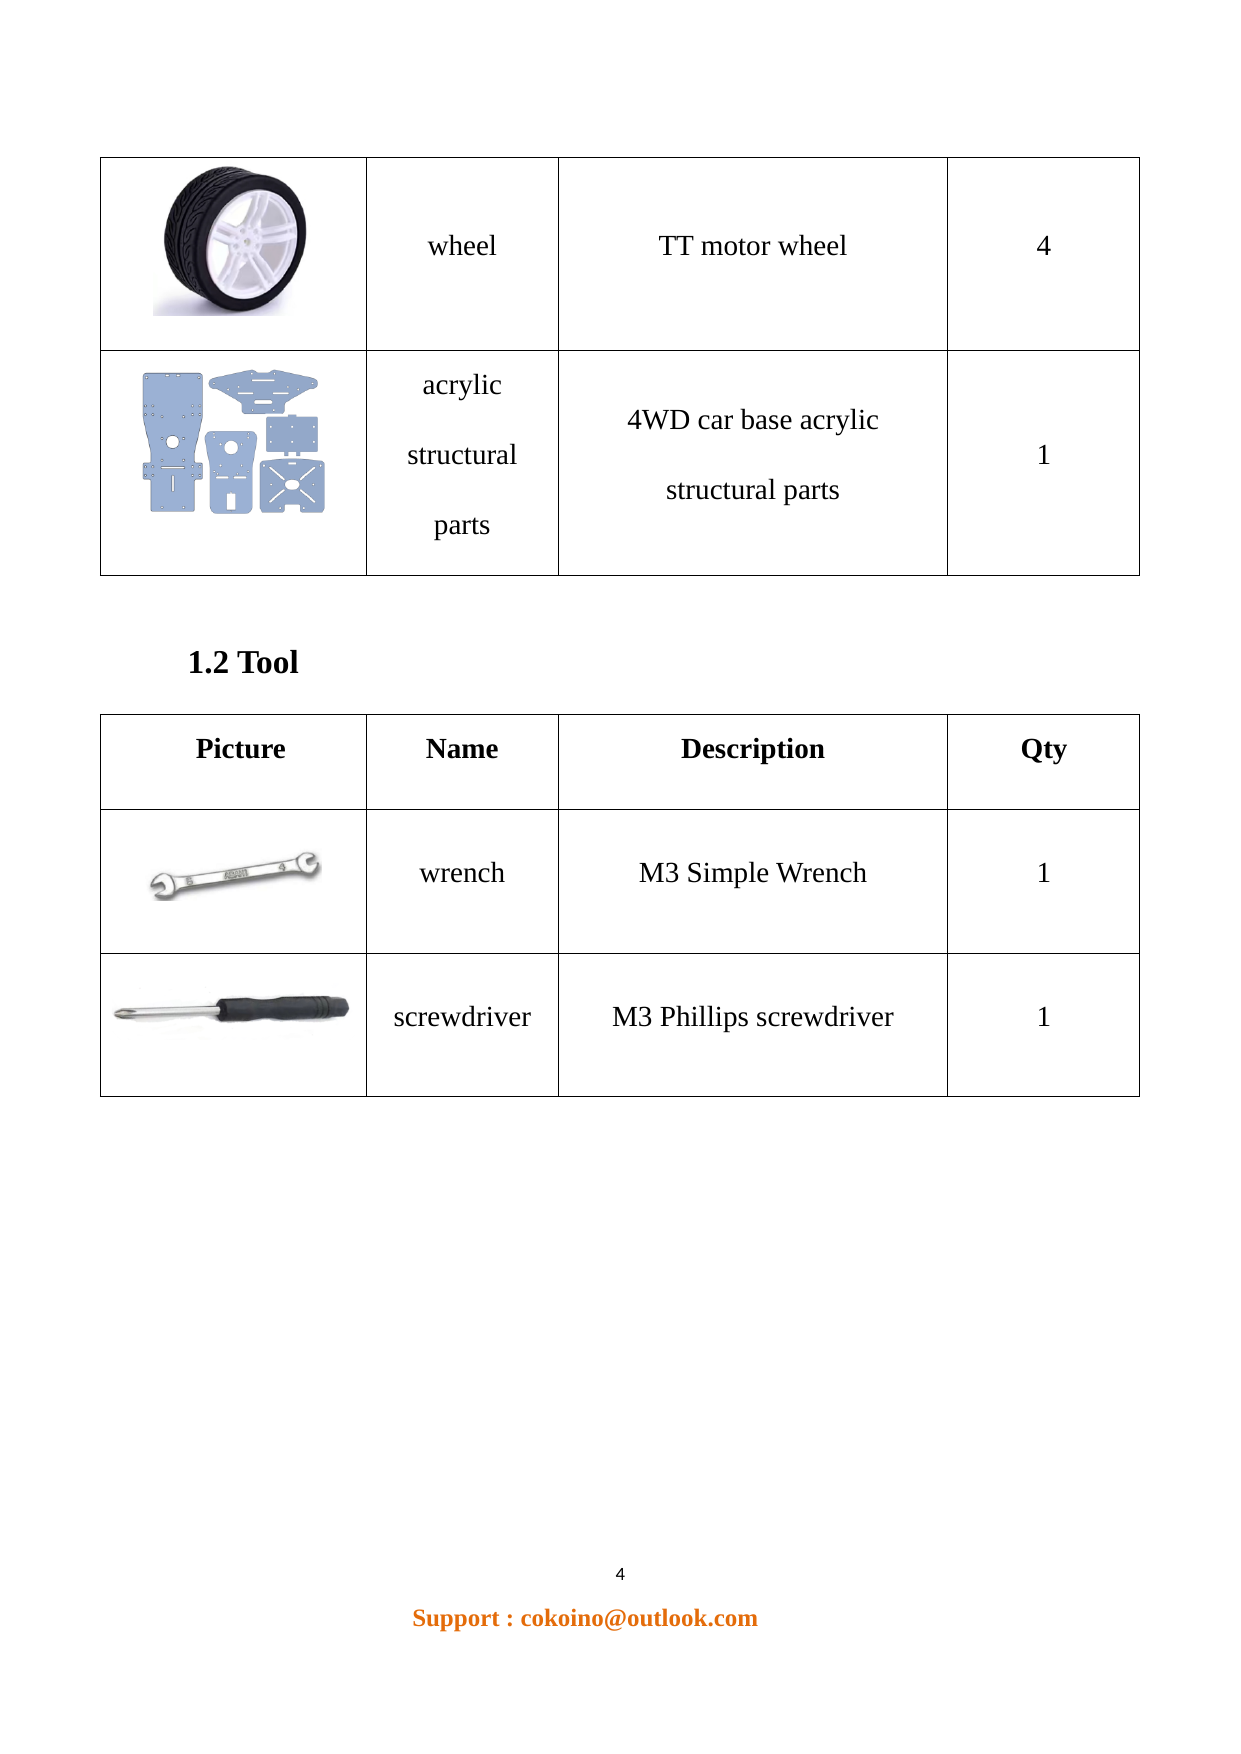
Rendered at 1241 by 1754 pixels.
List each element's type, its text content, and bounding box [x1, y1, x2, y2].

table_header Qty [948, 715, 1139, 809]
table_cell M3 Simple Wrench [559, 810, 947, 953]
table_cell 1 [948, 351, 1139, 575]
table_cell screwdriver [367, 954, 558, 1096]
table_cell [101, 810, 366, 953]
table_cell wheel [367, 158, 558, 350]
table_cell acrylic structural parts [367, 351, 558, 575]
picture [144, 839, 322, 901]
table_cell [101, 954, 366, 1096]
table_cell wrench [367, 810, 558, 953]
table_cell [101, 351, 366, 575]
table_header Picture [101, 715, 366, 809]
table_cell 4 [948, 158, 1139, 350]
subtitle 1.2 Tool [187, 629, 1053, 694]
table_header Description [559, 715, 947, 809]
table_cell M3 Phillips screwdriver [559, 954, 947, 1096]
picture [135, 367, 331, 520]
table_cell [101, 158, 366, 350]
table_cell TT motor wheel [559, 158, 947, 350]
picture [111, 983, 355, 1040]
picture [153, 158, 314, 316]
table_cell 1 [948, 954, 1139, 1096]
table_header Name [367, 715, 558, 809]
table_cell 4WD car base acrylic structural parts [559, 351, 947, 575]
table_cell 1 [948, 810, 1139, 953]
